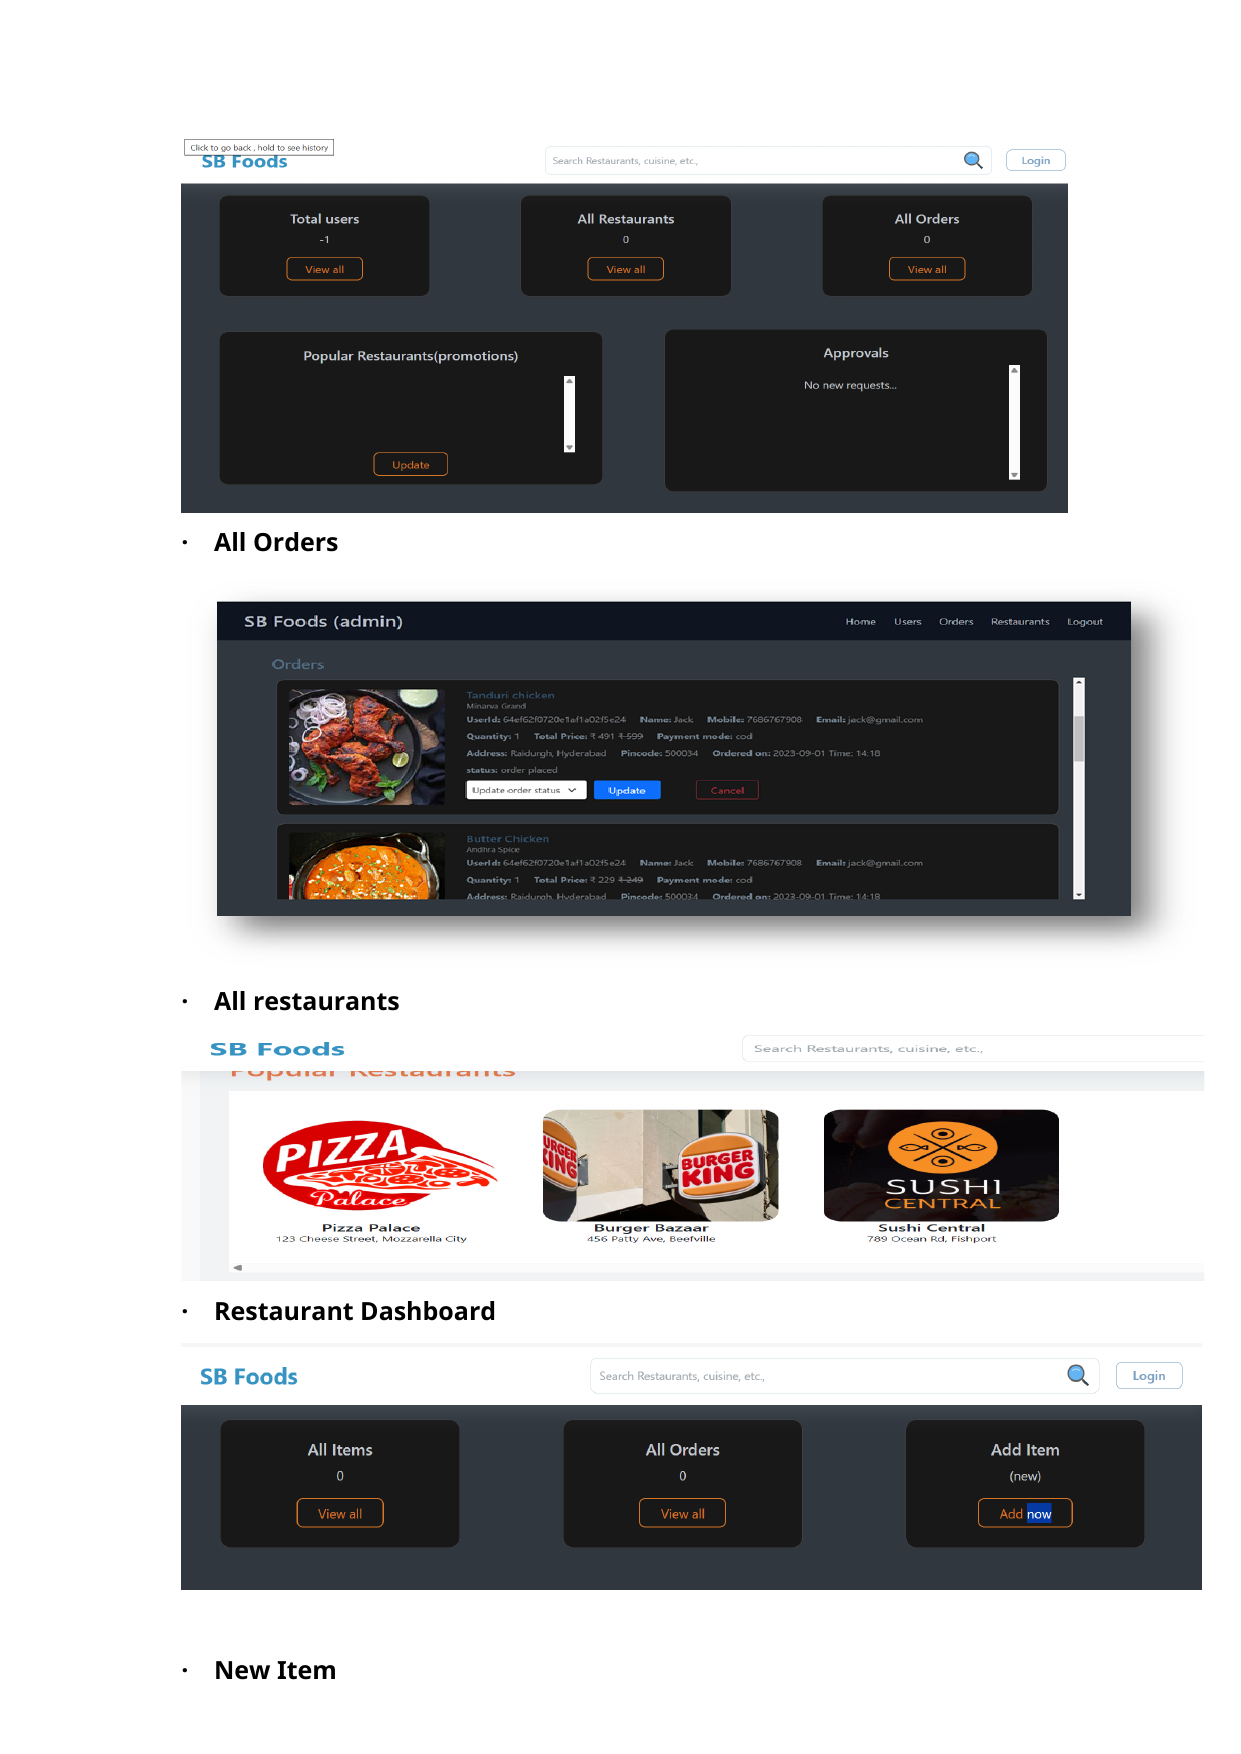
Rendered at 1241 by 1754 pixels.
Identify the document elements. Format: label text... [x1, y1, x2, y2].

picture [181, 1033, 1205, 1281]
text · New Item [181, 1652, 1072, 1686]
picture [181, 139, 1068, 513]
picture [181, 1343, 1202, 1590]
picture [181, 575, 1205, 971]
text · Restaurant Dashboard [181, 1293, 1072, 1327]
text · All restaurants [181, 983, 1072, 1017]
text · All Orders [181, 525, 1072, 559]
